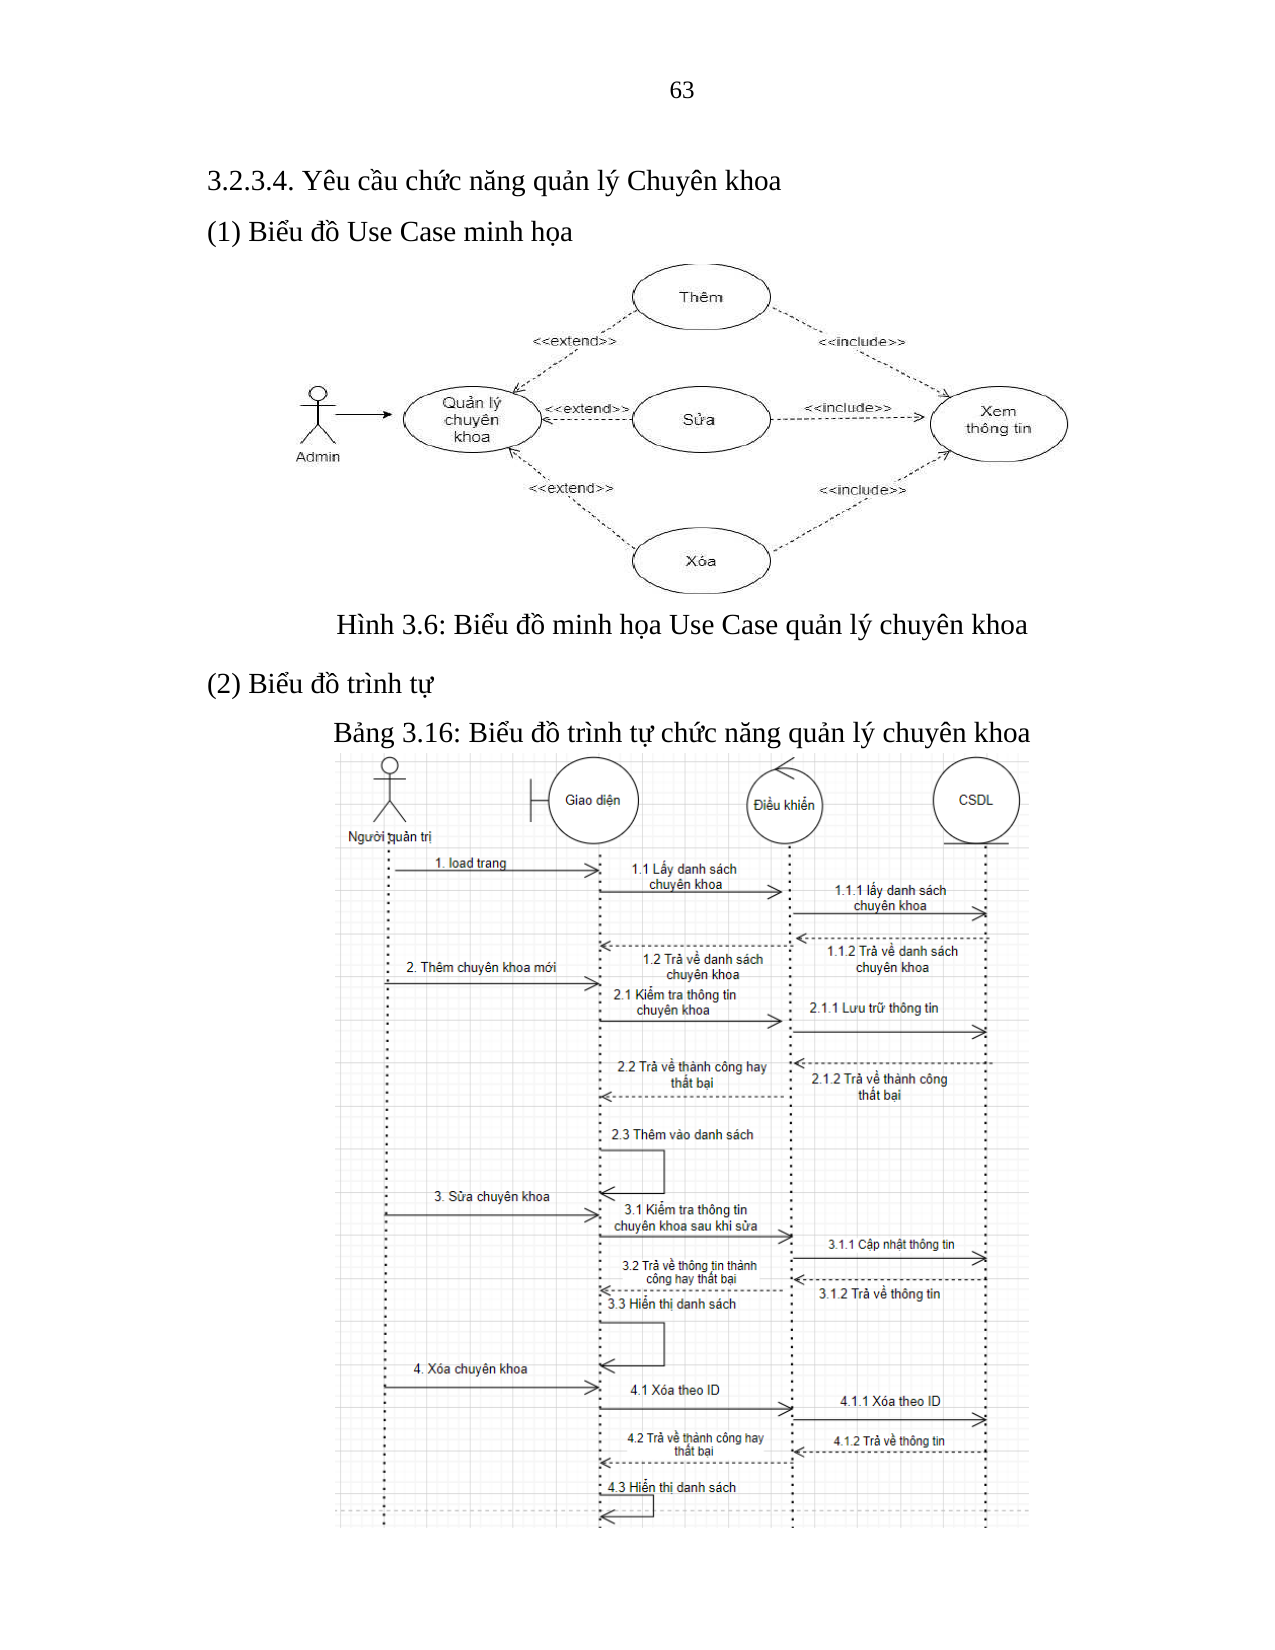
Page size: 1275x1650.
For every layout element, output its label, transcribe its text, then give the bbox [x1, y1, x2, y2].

picture [295, 264, 1069, 594]
text (2) Biểu đồ trình tự [207, 666, 1157, 700]
text (1) Biểu đồ Use Case minh họa [207, 214, 1157, 247]
text Hình 3.6: Biểu đồ minh họa Use Case quản lý chuyên khoa [207, 607, 1157, 641]
text 3.2.3.4. Yêu cầu chức năng quản lý Chuyên khoa [207, 163, 1157, 197]
picture [335, 753, 1029, 1528]
